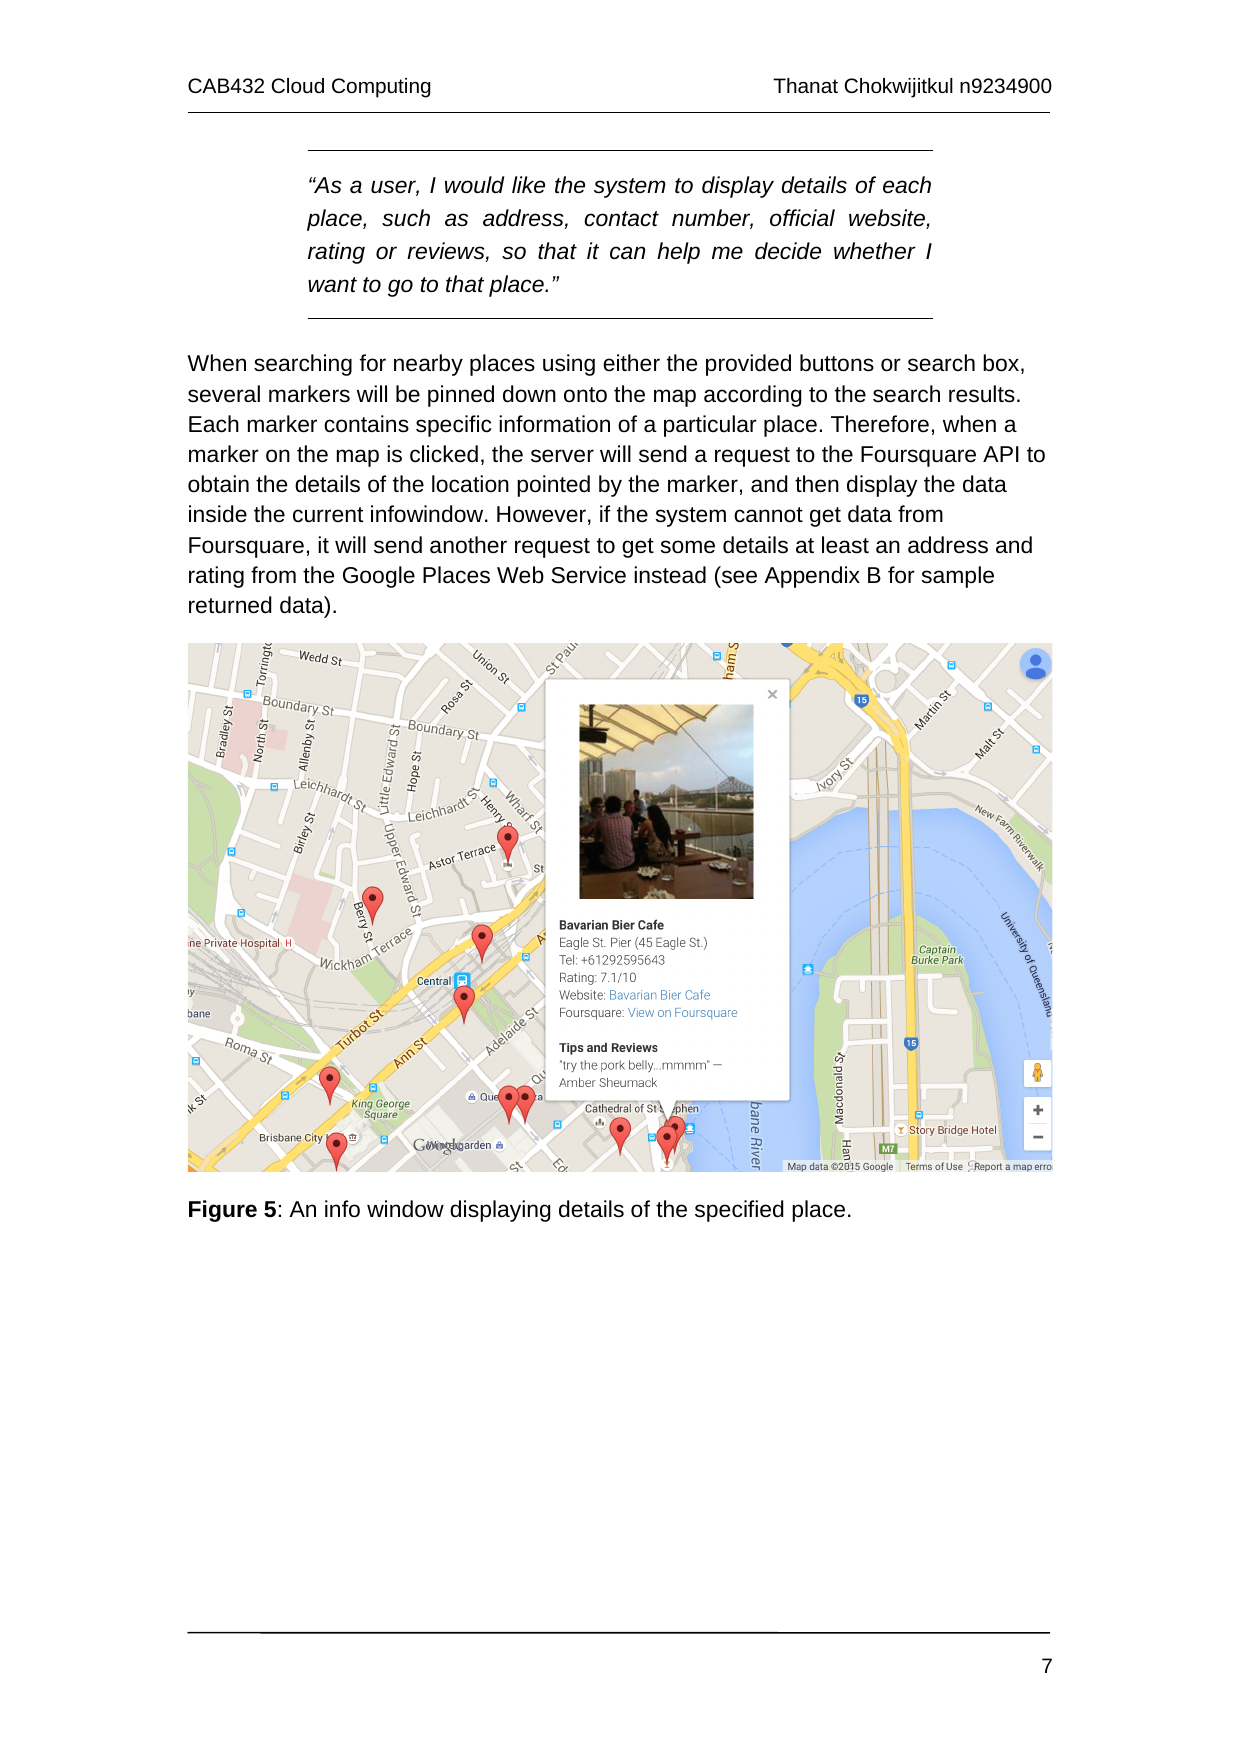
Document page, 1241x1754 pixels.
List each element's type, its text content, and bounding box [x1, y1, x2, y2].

picture [187, 643, 1053, 1172]
text “As a user, I would like the system to display details of each place, such as address, contact number, official website, rating or reviews, so that it can help me decide whether I want to go to that place.” [307, 151, 933, 319]
text Figure 5: An info window displaying details of the specified place. [187, 1196, 1053, 1222]
text When searching for nearby places using either the provided buttons or search box, several markers will be pinned down onto the map according to the search results. Each marker contains specific information of a particular place. Therefore, when a marker on the map is clicked, the server will send a request to the Foursquare API to obtain the details of the location pointed by the marker, and then display the data inside the current infowindow. However, if the system cannot get data from Foursquare, it will send another request to get some details at least an address and rating from the Google Places Web Service instead (see Appendix B for sample returned data). [187, 350, 1053, 618]
